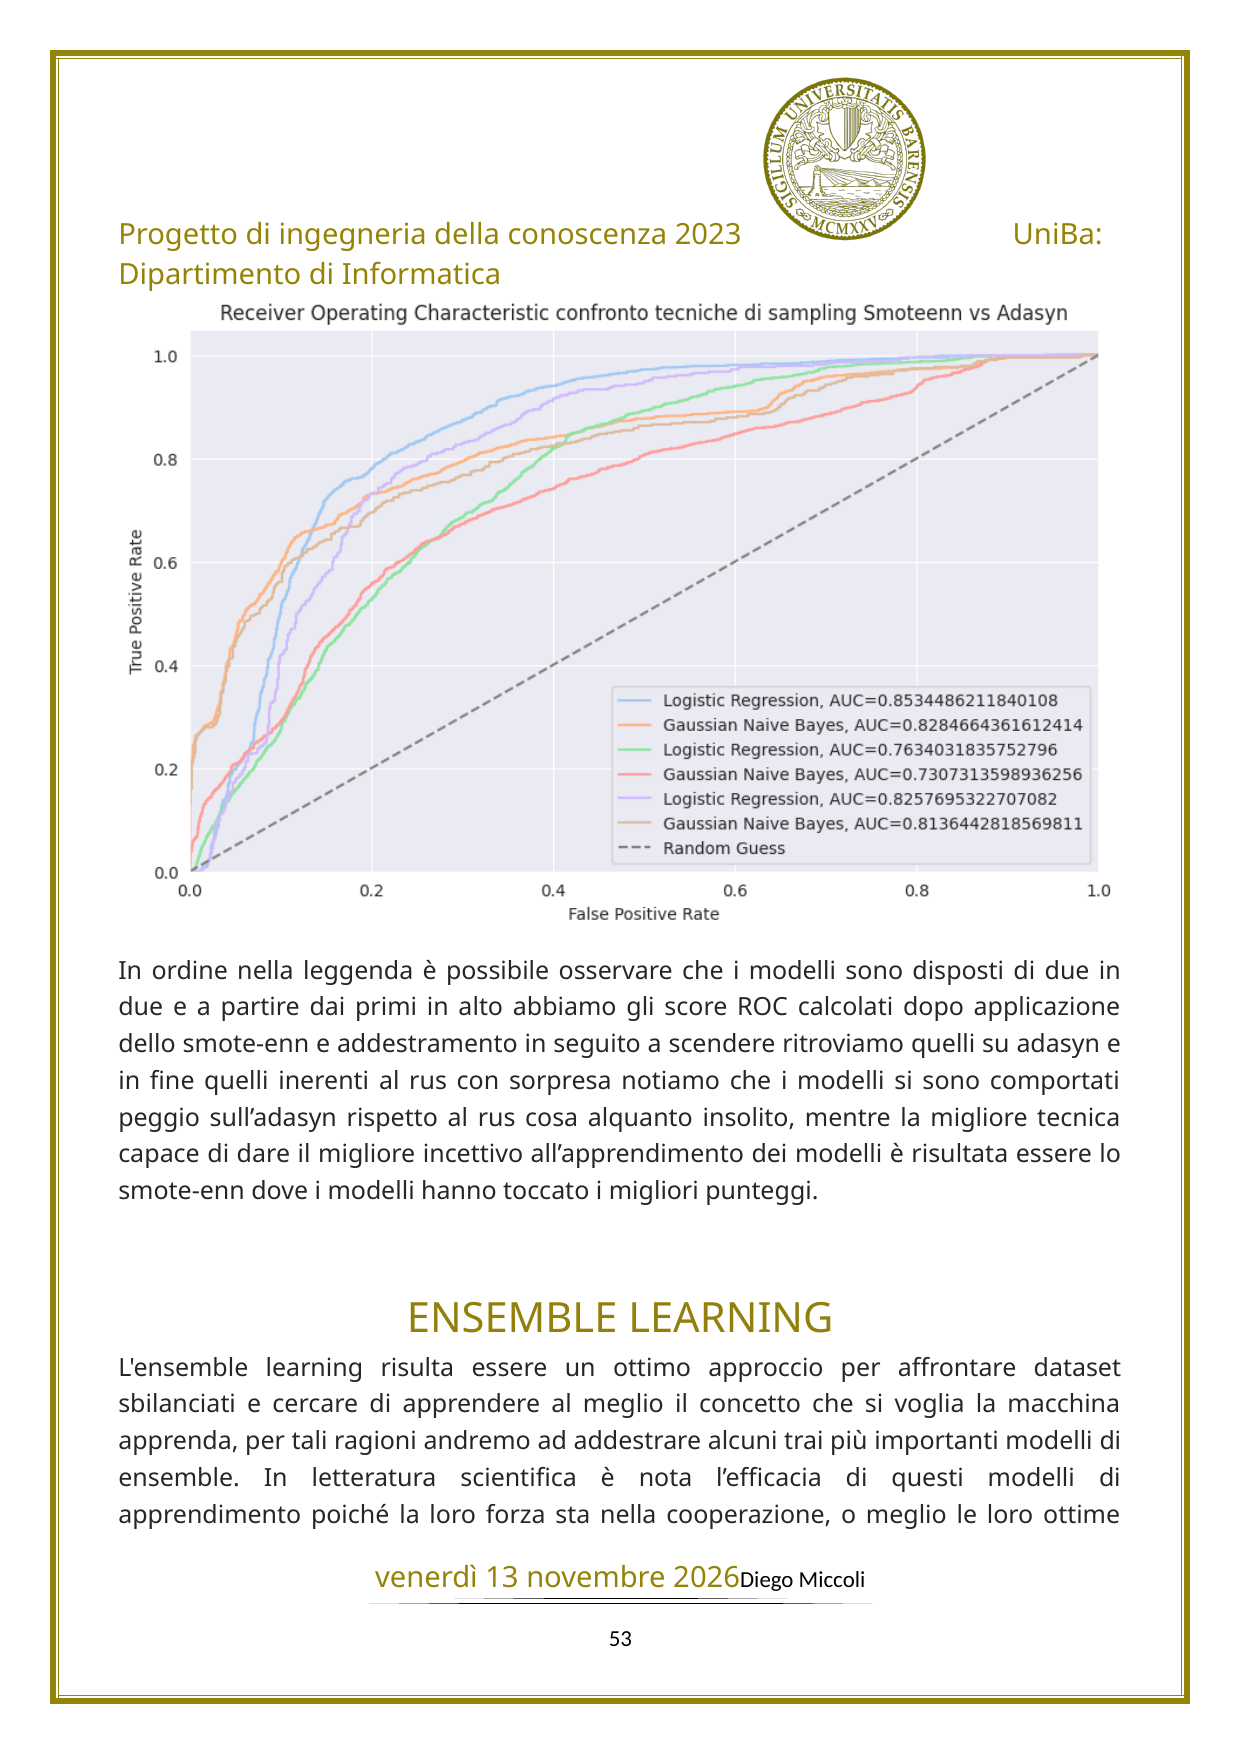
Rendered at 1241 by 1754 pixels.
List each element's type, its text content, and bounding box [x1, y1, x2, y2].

picture [757, 73, 930, 245]
picture [118, 292, 1123, 934]
subtitle ENSEMBLE LEARNING [118, 1288, 1122, 1345]
text In ordine nella leggenda è possibile osservare che i modelli sono disposti di due in due e a partire dai primi in alto abbiamo gli score ROC calcolati dopo applicazione dello smote-enn e addestramento in seguito a scendere ritroviamo quelli su adasyn e in fine quelli inerenti al rus con sorpresa notiamo che i modelli si sono comportati peggio sull’adasyn rispetto al rus cosa alquanto insolito, mentre la migliore tecnica capace di dare il migliore incettivo all’apprendimento dei modelli è risultata essere lo smote-enn dove i modelli hanno toccato i migliori punteggi. [118, 952, 1122, 1207]
